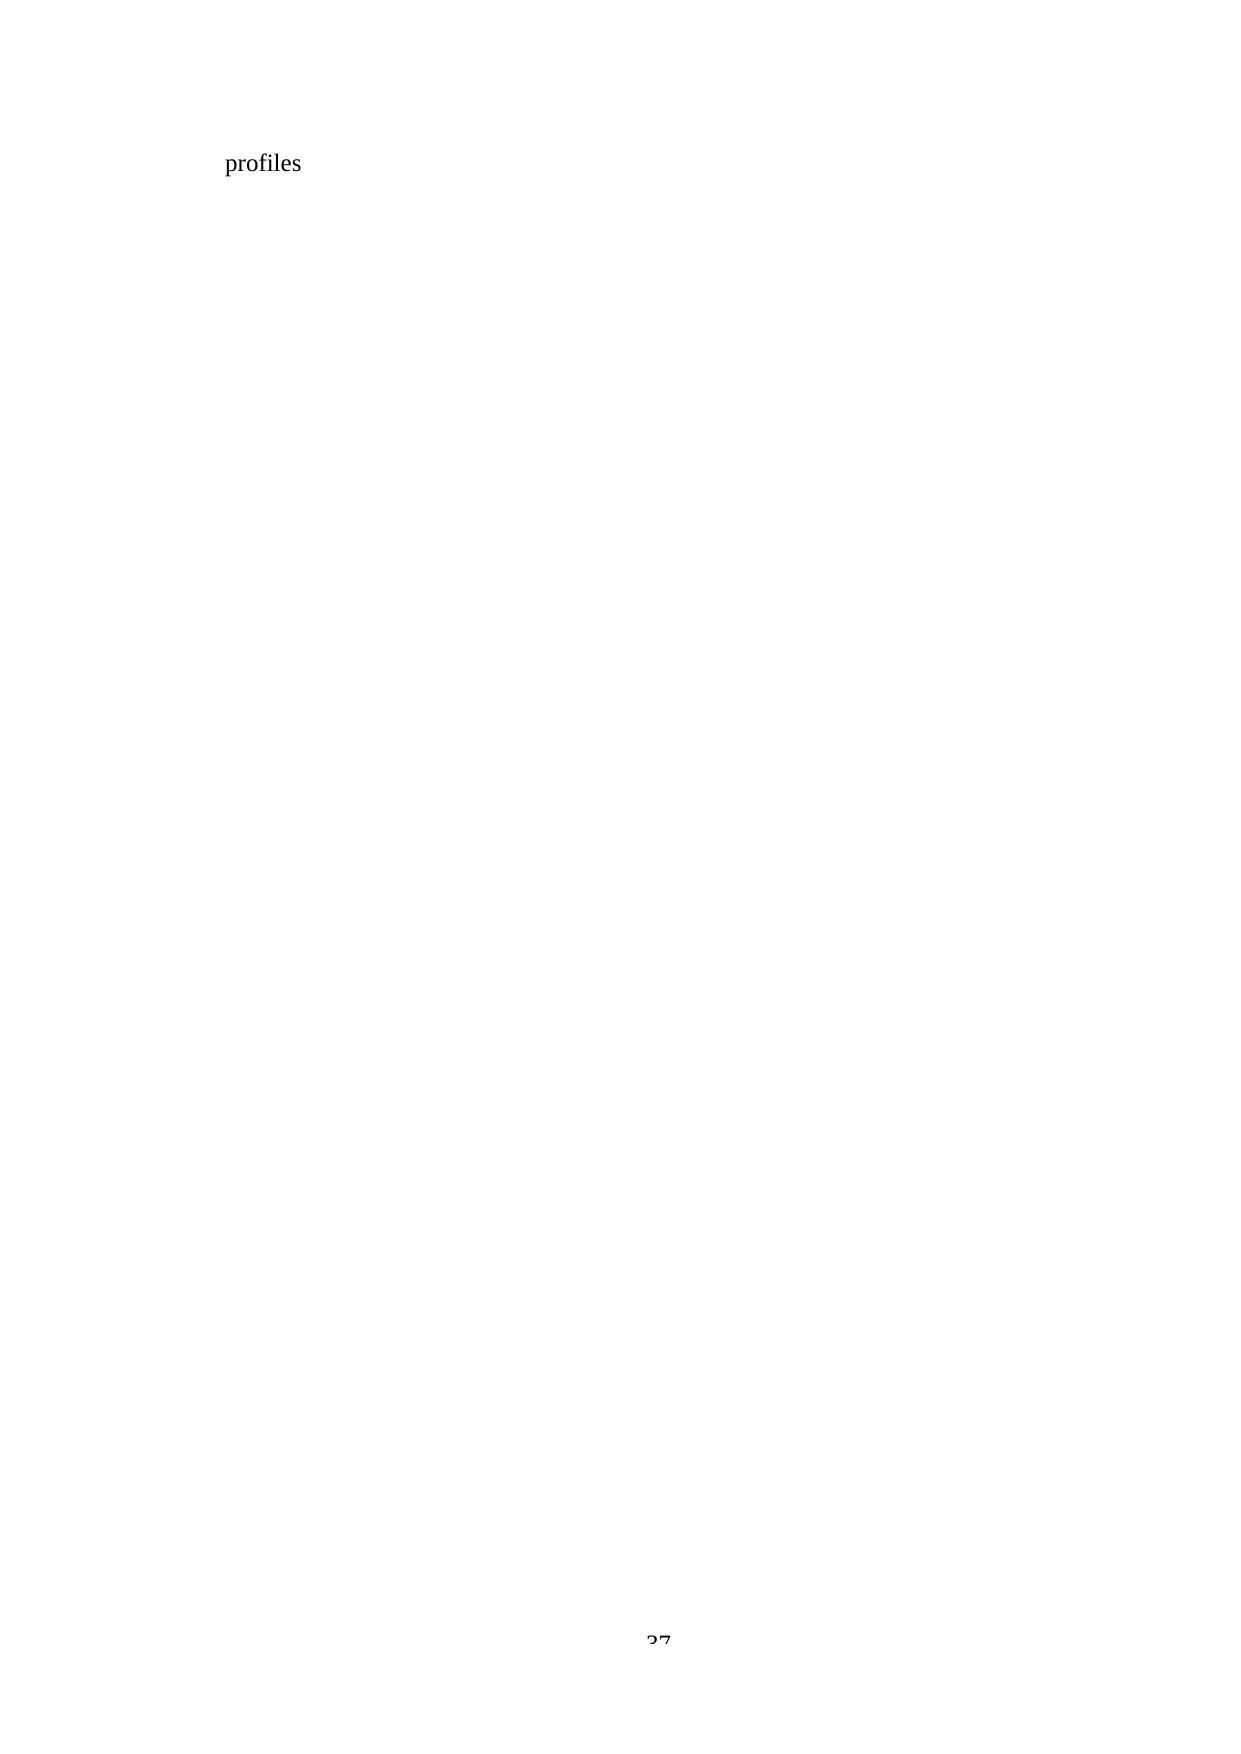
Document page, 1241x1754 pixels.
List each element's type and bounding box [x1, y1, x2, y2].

text [225, 148, 1090, 177]
